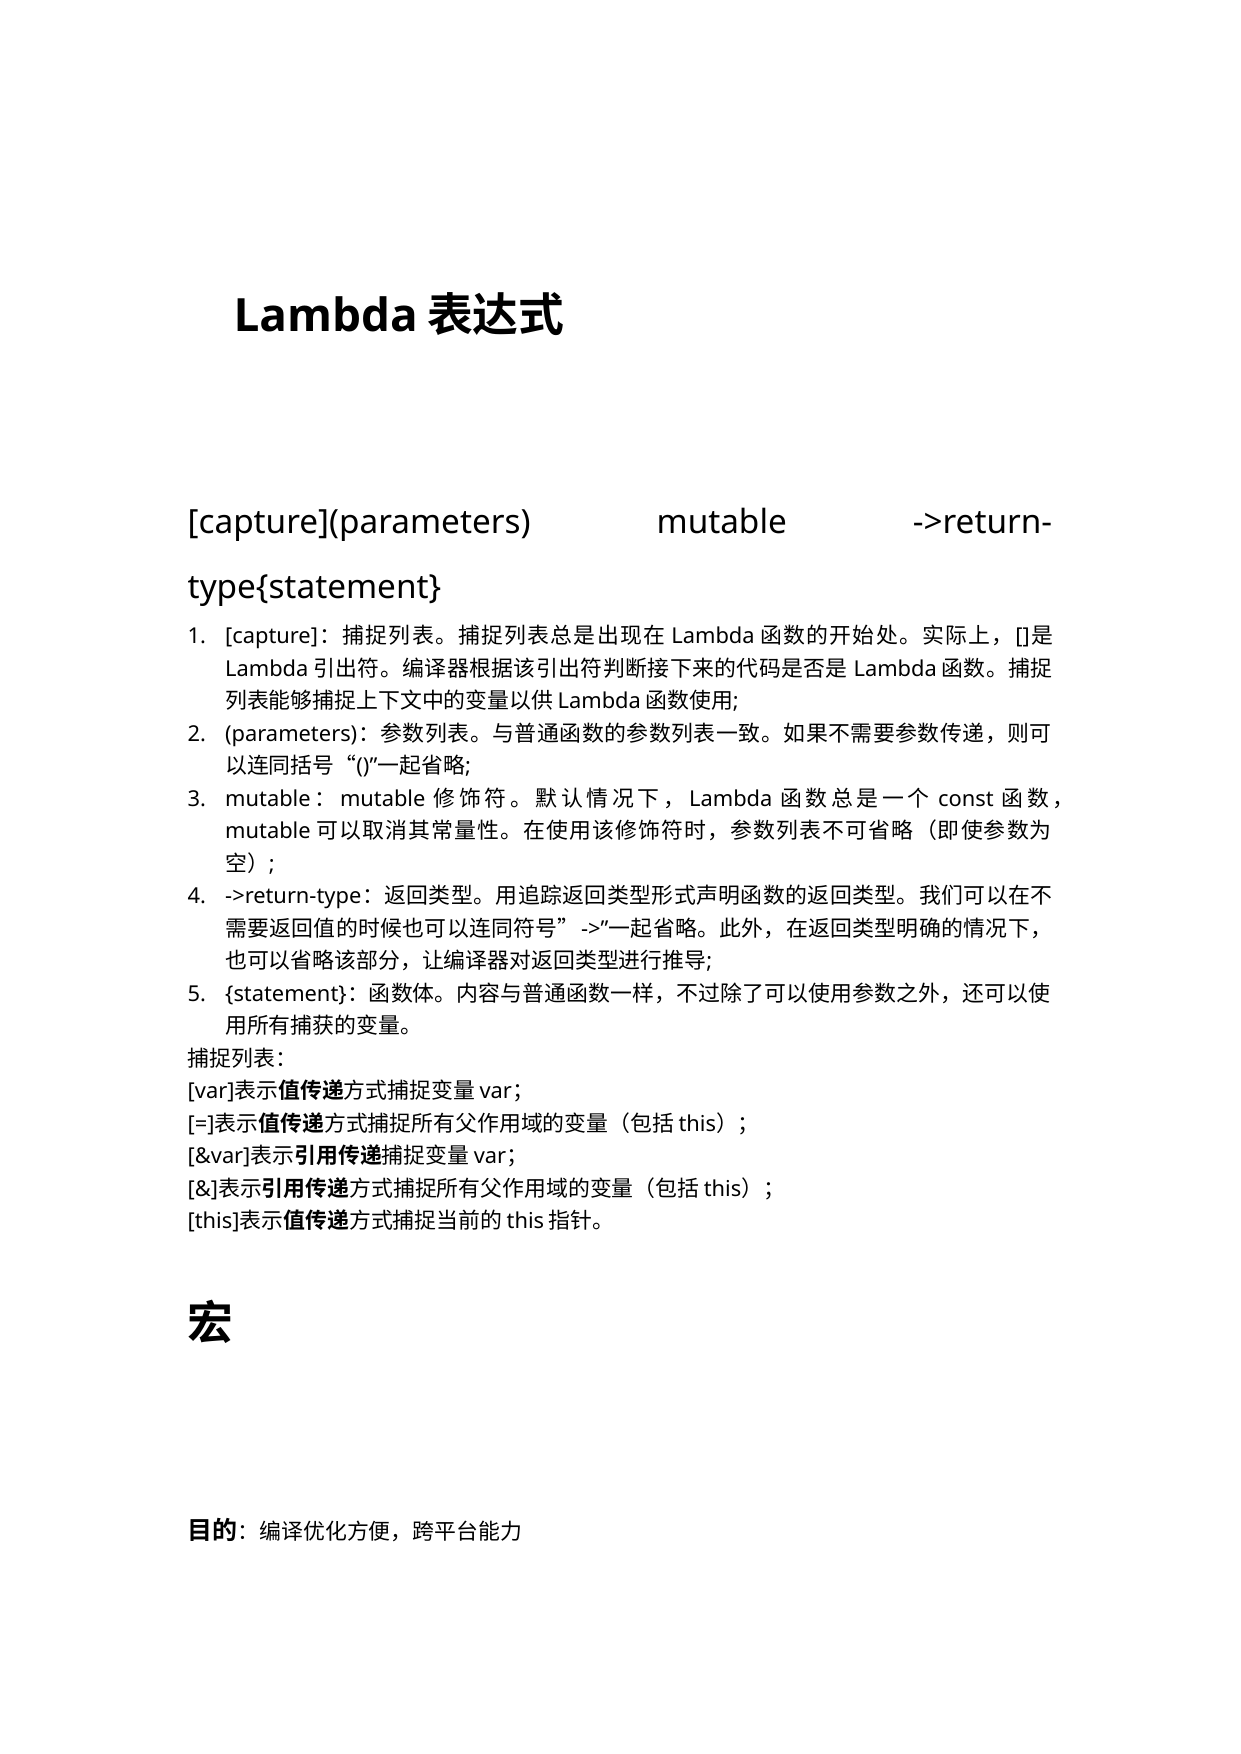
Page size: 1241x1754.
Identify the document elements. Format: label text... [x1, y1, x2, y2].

list {statement}：函数体。内容与普通函数一样，不过除了可以使用参数之外，还可以使用所有捕获的变量。 [187, 976, 1053, 1041]
list (parameters)：参数列表。与普通函数的参数列表一致。如果不需要参数传递，则可以连同括号“()”一起省略; [187, 716, 1053, 781]
text [=]表示值传递方式捕捉所有父作用域的变量（包括this）； [187, 1106, 1053, 1138]
text 捕捉列表： [187, 1041, 1053, 1073]
list mutable：mutable修饰符。默认情况下，Lambda函数总是一个const函数，mutable可以取消其常量性。在使用该修饰符时，参数列表不可省略（即使参数为空）; [187, 781, 1053, 878]
text [&]表示引用传递方式捕捉所有父作用域的变量（包括this）； [187, 1171, 1053, 1203]
text [var]表示值传递方式捕捉变量var； [187, 1073, 1053, 1106]
text [capture](parameters) mutable ->return-type{statement} [187, 488, 1053, 618]
subtitle 宏 [187, 1271, 1053, 1368]
list ->return-type：返回类型。用追踪返回类型形式声明函数的返回类型。我们可以在不需要返回值的时候也可以连同符号”->”一起省略。此外，在返回类型明确的情况下，也可以省略该部分，让编译器对返回类型进行推导; [187, 878, 1053, 976]
text [this]表示值传递方式捕捉当前的this指针。 [187, 1203, 1053, 1236]
text 目的：编译优化方便，跨平台能力 [187, 1496, 1053, 1561]
list [capture]：捕捉列表。捕捉列表总是出现在Lambda函数的开始处。实际上，[]是Lambda引出符。编译器根据该引出符判断接下来的代码是否是Lambda函数。捕捉列表能够捕捉上下文中的变量以供Lambda函数使用; [187, 618, 1053, 716]
subtitle Lambda表达式 [187, 262, 1053, 360]
text [&var]表示引用传递捕捉变量var； [187, 1138, 1053, 1171]
